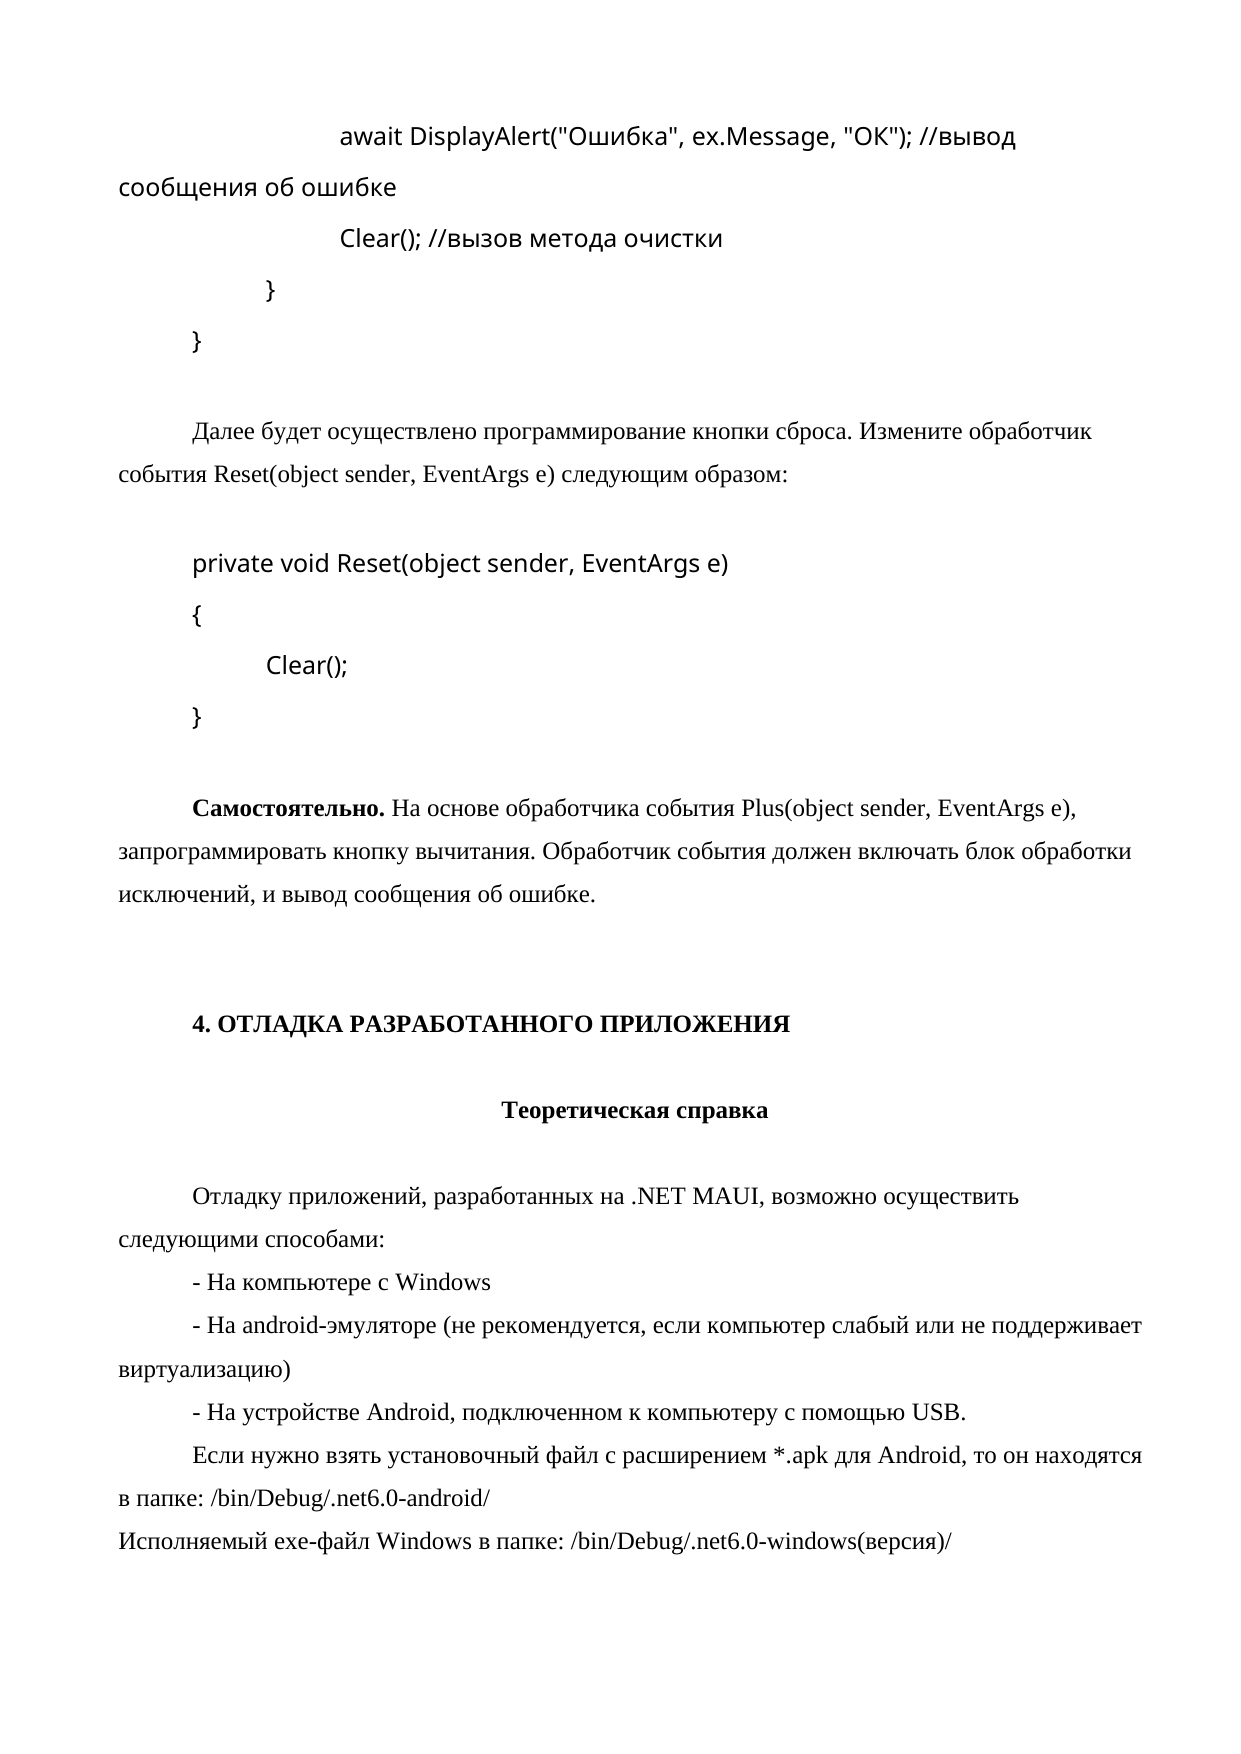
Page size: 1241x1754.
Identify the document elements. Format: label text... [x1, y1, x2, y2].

text 4. ОТЛАДКА РАЗРАБОТАННОГО ПРИЛОЖЕНИЯ [118, 1009, 1152, 1037]
text - На компьютере с Windows [118, 1267, 1152, 1296]
text } [118, 271, 1152, 305]
text Теоретическая справка [118, 1095, 1152, 1124]
text Исполняемый exe-файл Windows в папке: /bin/Debug/.net6.0-windows(версия)/ [118, 1526, 1152, 1555]
text await DisplayAlert("Ошибка", ex.Message, "ОК"); //вывод сообщения об ошибке [118, 118, 1152, 203]
text Если нужно взять установочный файл с расширением *.apk для Android, то он находятся в папке: /bin/Debug/.net6.0-android/ [118, 1440, 1152, 1512]
text private void Reset(object sender, EventArgs e) [118, 546, 1152, 580]
text { [118, 597, 1152, 631]
text Отладку приложений, разработанных на .NET MAUI, возможно осуществить следующими способами: [118, 1181, 1152, 1253]
text Clear(); //вызов метода очистки [118, 220, 1152, 254]
text - На устройстве Android, подключенном к компьютеру с помощью USB. [118, 1397, 1152, 1426]
text - На android-эмуляторе (не рекомендуется, если компьютер слабый или не поддерживает виртуализацию) [118, 1311, 1152, 1382]
text Далее будет осуществлено программирование кнопки сброса. Измените обработчик события Reset(object sender, EventArgs e) следующим образом: [118, 416, 1152, 488]
text } [118, 699, 1152, 733]
text Самостоятельно. На основе обработчика события Plus(object sender, EventArgs e), запрограммировать кнопку вычитания. Обработчик события должен включать блок обработки исключений, и вывод сообщения об ошибке. [118, 793, 1152, 908]
text Clear(); [118, 648, 1152, 682]
text } [118, 322, 1152, 356]
